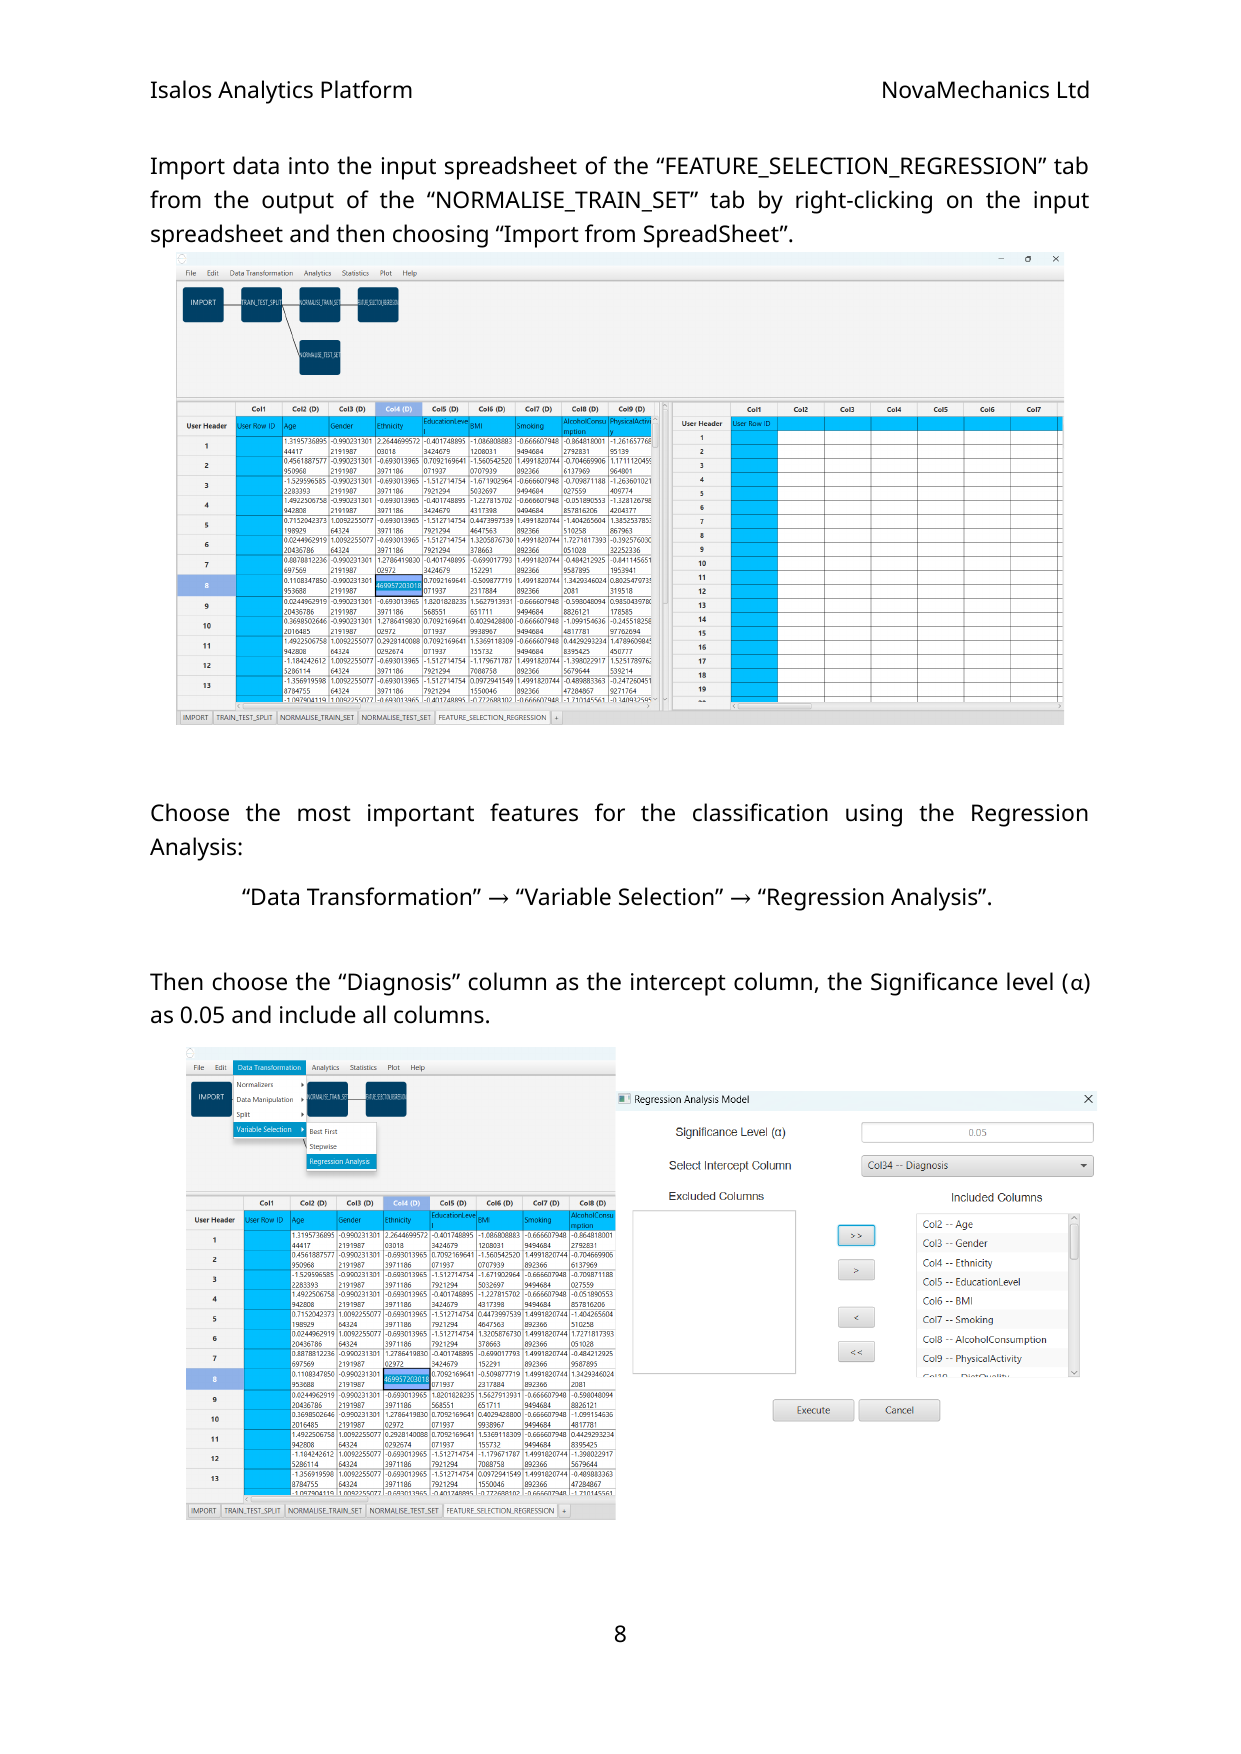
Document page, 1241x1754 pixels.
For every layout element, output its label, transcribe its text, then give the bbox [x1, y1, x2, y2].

picture [186, 1047, 1098, 1520]
text Choose the most important features for the classification using the Regression Analysis: [150, 797, 1090, 862]
text Then choose the “Diagnosis” column as the intercept column, the Significance level (α) as 0.05 and include all columns. [150, 965, 1090, 1030]
text “Data Transformation” → “Variable Selection” → “Regression Analysis”. [150, 881, 1090, 946]
text Import data into the input spreadsheet of the “FEATURE_SELECTION_REGRESSION” tab from the output of the “NORMALISE_TRAIN_SET” tab by right-clicking on the input spreadsheet and then choosing “Import from SpreadSheet”. [150, 150, 1090, 249]
picture [176, 252, 1065, 725]
